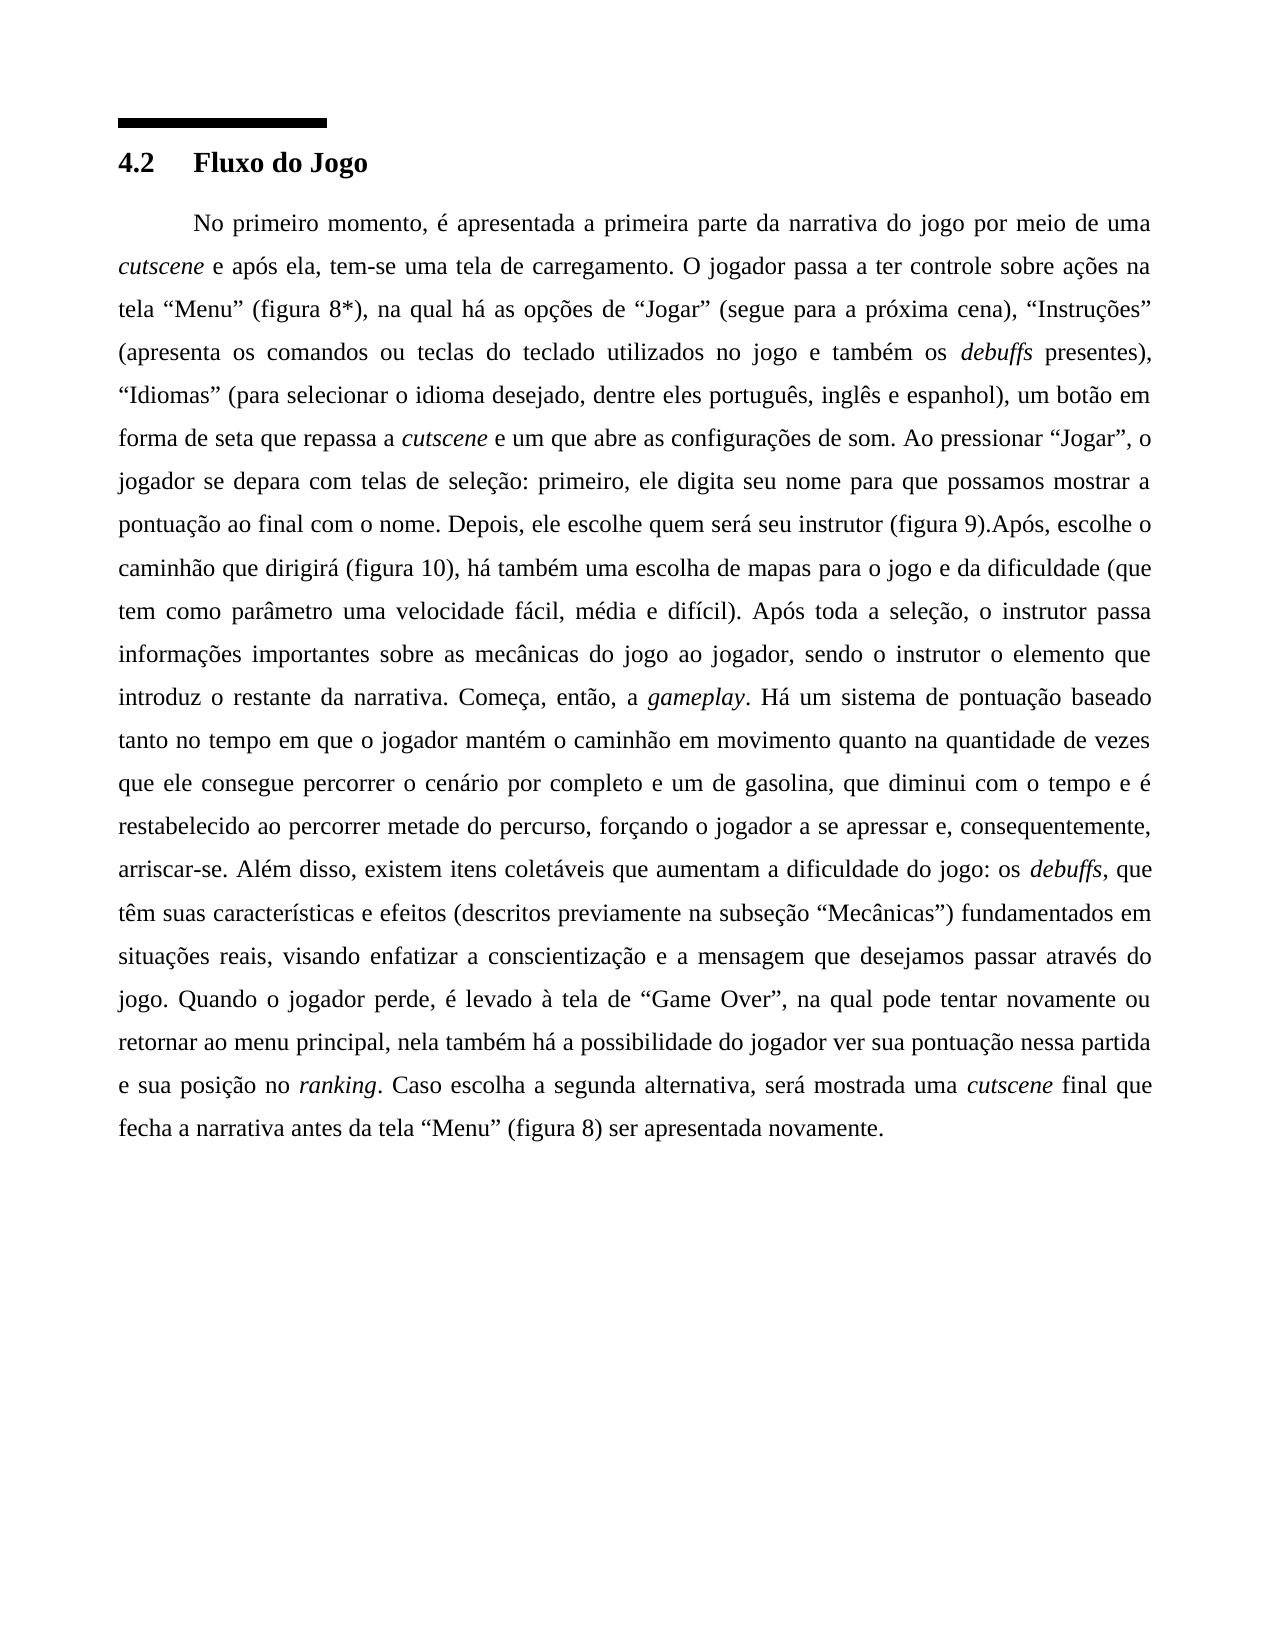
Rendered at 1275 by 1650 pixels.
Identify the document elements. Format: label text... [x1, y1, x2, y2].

list Fluxo do Jogo [118, 145, 1152, 178]
text No primeiro momento, é apresentada a primeira parte da narrativa do jogo por meio de uma cutscene e após ela, tem-se uma tela de carregamento. O jogador passa a ter controle sobre ações na tela “Menu” (figura 8*), na qual há as opções de “Jogar” (segue para a próxima cena), “Instruções” (apresenta os comandos ou teclas do teclado utilizados no jogo e também os debuffs presentes), “Idiomas” (para selecionar o idioma desejado, dentre eles português, inglês e espanhol), um botão em forma de seta que repassa a cutscene e um que abre as configurações de som. Ao pressionar “Jogar”, o jogador se depara com telas de seleção: primeiro, ele digita seu nome para que possamos mostrar a pontuação ao final com o nome. Depois, ele escolhe quem será seu instrutor (figura 9).Após, escolhe o caminhão que dirigirá (figura 10), há também uma escolha de mapas para o jogo e da dificuldade (que tem como parâmetro uma velocidade fácil, média e difícil). Após toda a seleção, o instrutor passa informações importantes sobre as mecânicas do jogo ao jogador, sendo o instrutor o elemento que introduz o restante da narrativa. Começa, então, a gameplay. Há um sistema de pontuação baseado tanto no tempo em que o jogador mantém o caminhão em movimento quanto na quantidade de vezes que ele consegue percorrer o cenário por completo e um de gasolina, que diminui com o tempo e é restabelecido ao percorrer metade do percurso, forçando o jogador a se apressar e, consequentemente, arriscar-se. Além disso, existem itens coletáveis que aumentam a dificuldade do jogo: os debuffs, que têm suas características e efeitos (descritos previamente na subseção “Mecânicas”) fundamentados em situações reais, visando enfatizar a conscientização e a mensagem que desejamos passar através do jogo. Quando o jogador perde, é levado à tela de “Game Over”, na qual pode tentar novamente ou retornar ao menu principal, nela também há a possibilidade do jogador ver sua pontuação nessa partida e sua posição no ranking. Caso escolha a segunda alternativa, será mostrada uma cutscene final que fecha a narrativa antes da tela “Menu” (figura 8) ser apresentada novamente. [118, 208, 1152, 1142]
